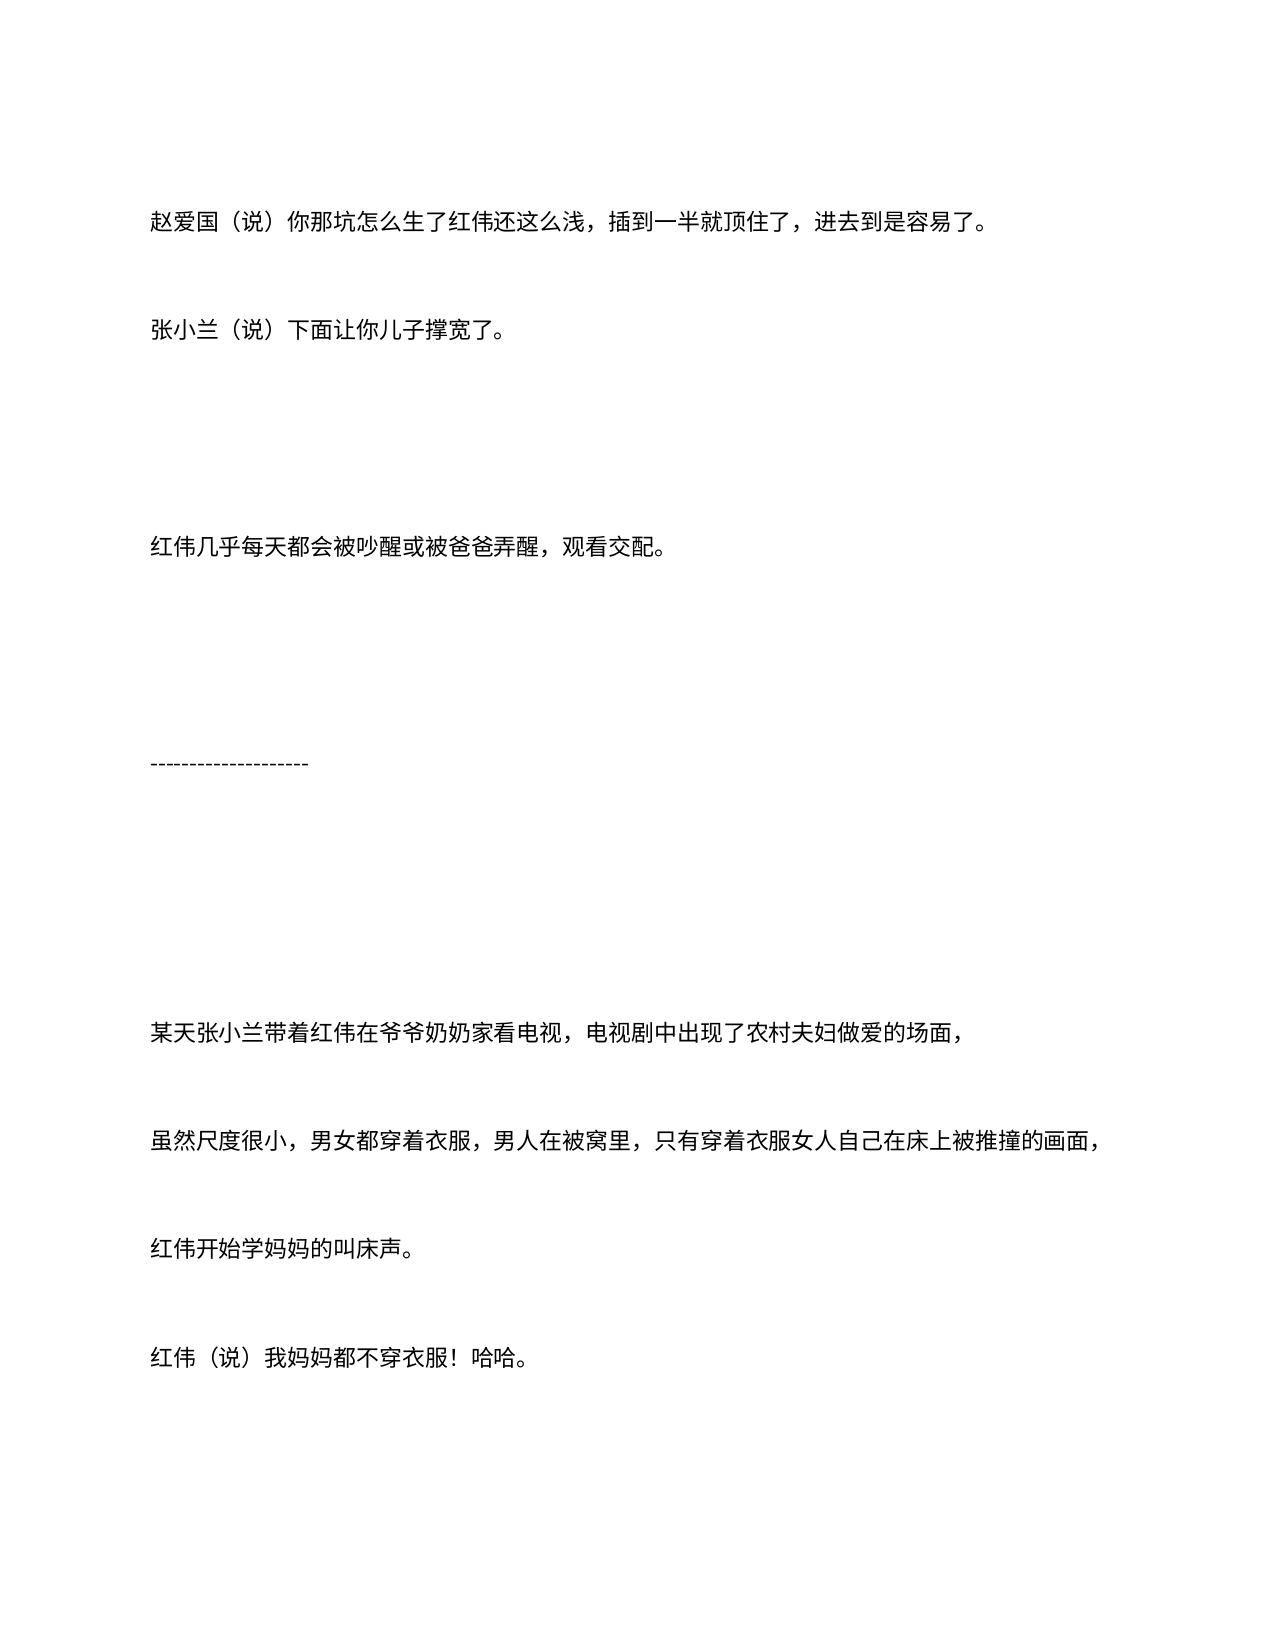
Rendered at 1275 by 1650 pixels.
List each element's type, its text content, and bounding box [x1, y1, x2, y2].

text 红伟开始学妈妈的叫床声。 [150, 1231, 1125, 1264]
text 虽然尺度很小，男女都穿着衣服，男人在被窝里，只有穿着衣服女人自己在床上被推撞的画面， [150, 1123, 1125, 1156]
text 红伟（说）我妈妈都不穿衣服！哈哈。 [150, 1339, 1125, 1373]
text 赵爱国（说）你那坑怎么生了红伟还这么浅，插到一半就顶住了，进去到是容易了。 [150, 204, 1125, 237]
text 张小兰（说）下面让你儿子撑宽了。 [150, 312, 1125, 345]
text 某天张小兰带着红伟在爷爷奶奶家看电视，电视剧中出现了农村夫妇做爱的场面， [150, 1015, 1125, 1048]
text -------------------- [150, 745, 1125, 778]
text 红伟几乎每天都会被吵醒或被爸爸弄醒，观看交配。 [150, 528, 1125, 562]
